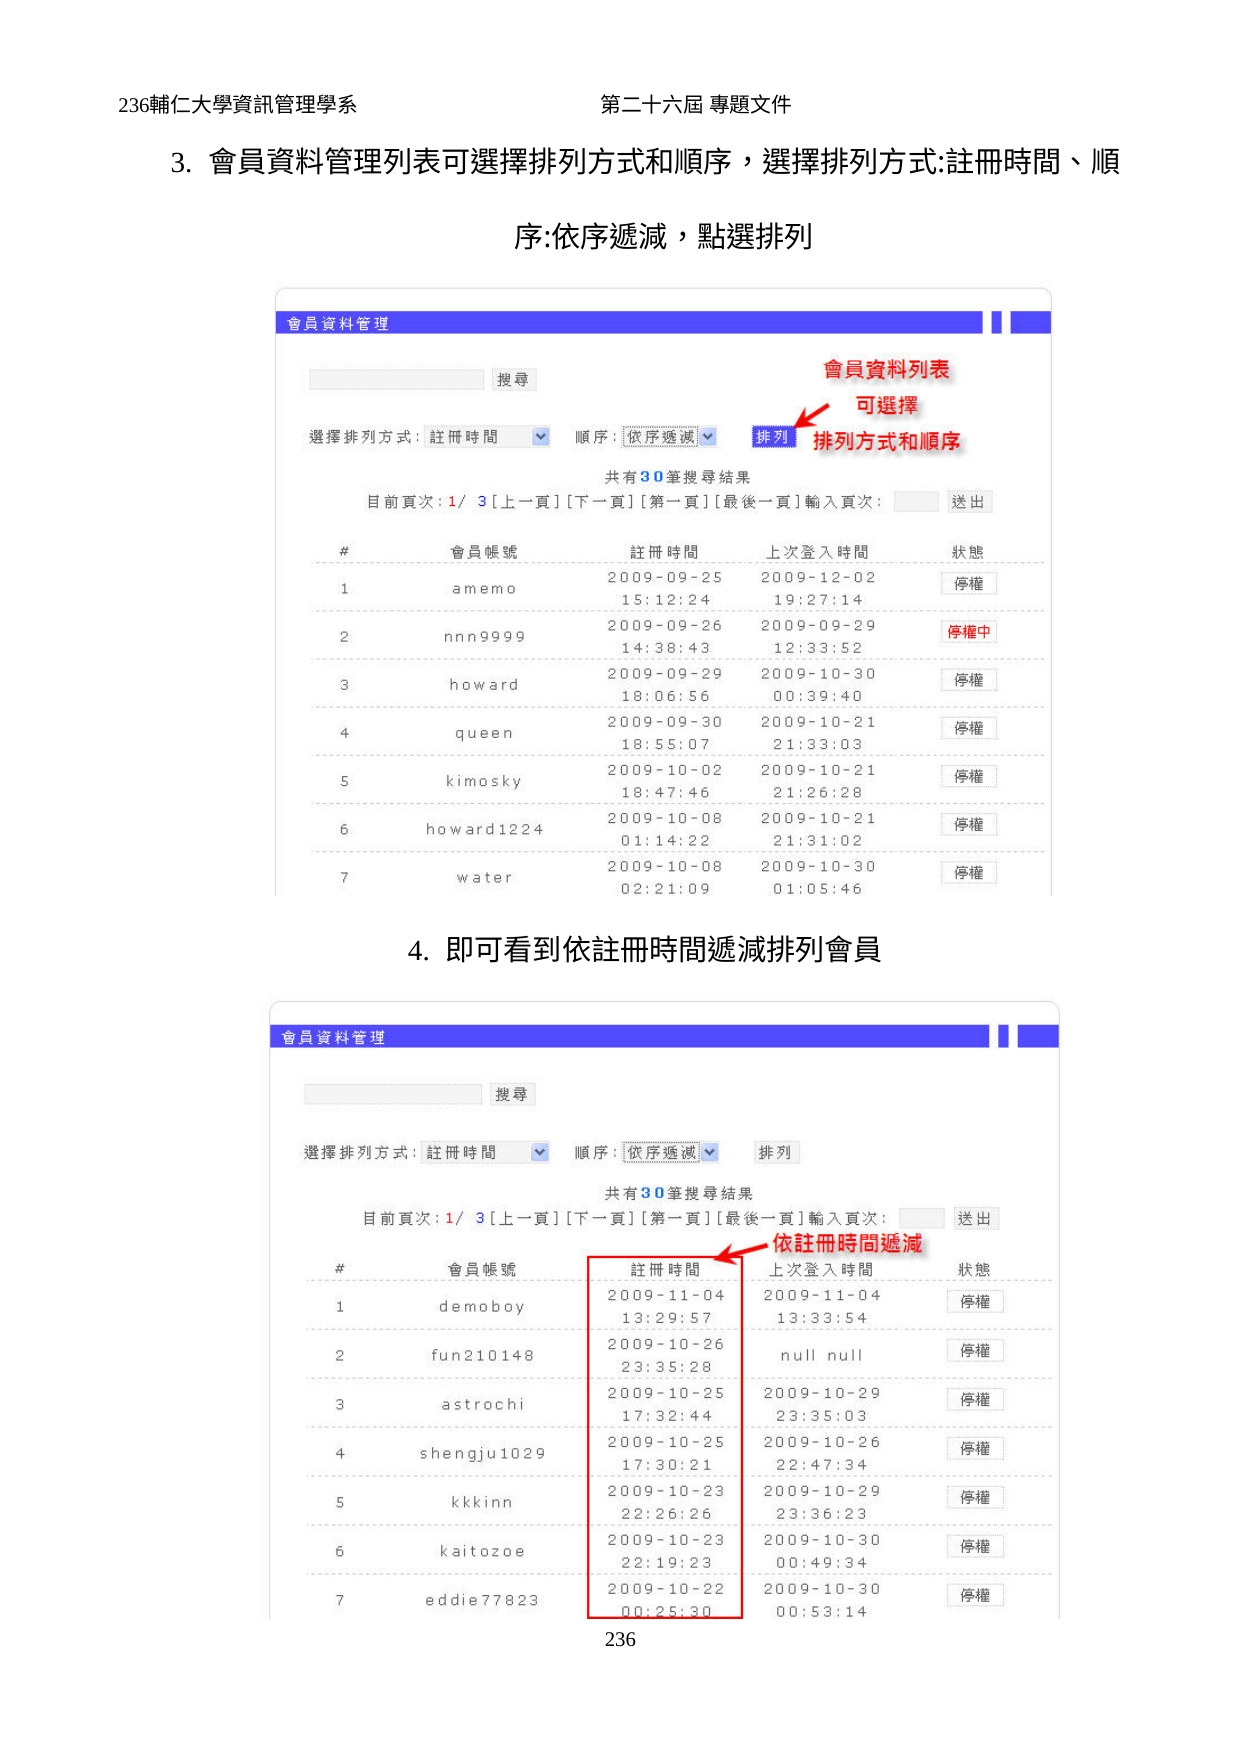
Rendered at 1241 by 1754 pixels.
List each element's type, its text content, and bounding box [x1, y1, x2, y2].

picture [243, 985, 1085, 1619]
list 即可看到依註冊時間遞減排列會員 [168, 910, 1122, 985]
picture [248, 272, 1079, 896]
